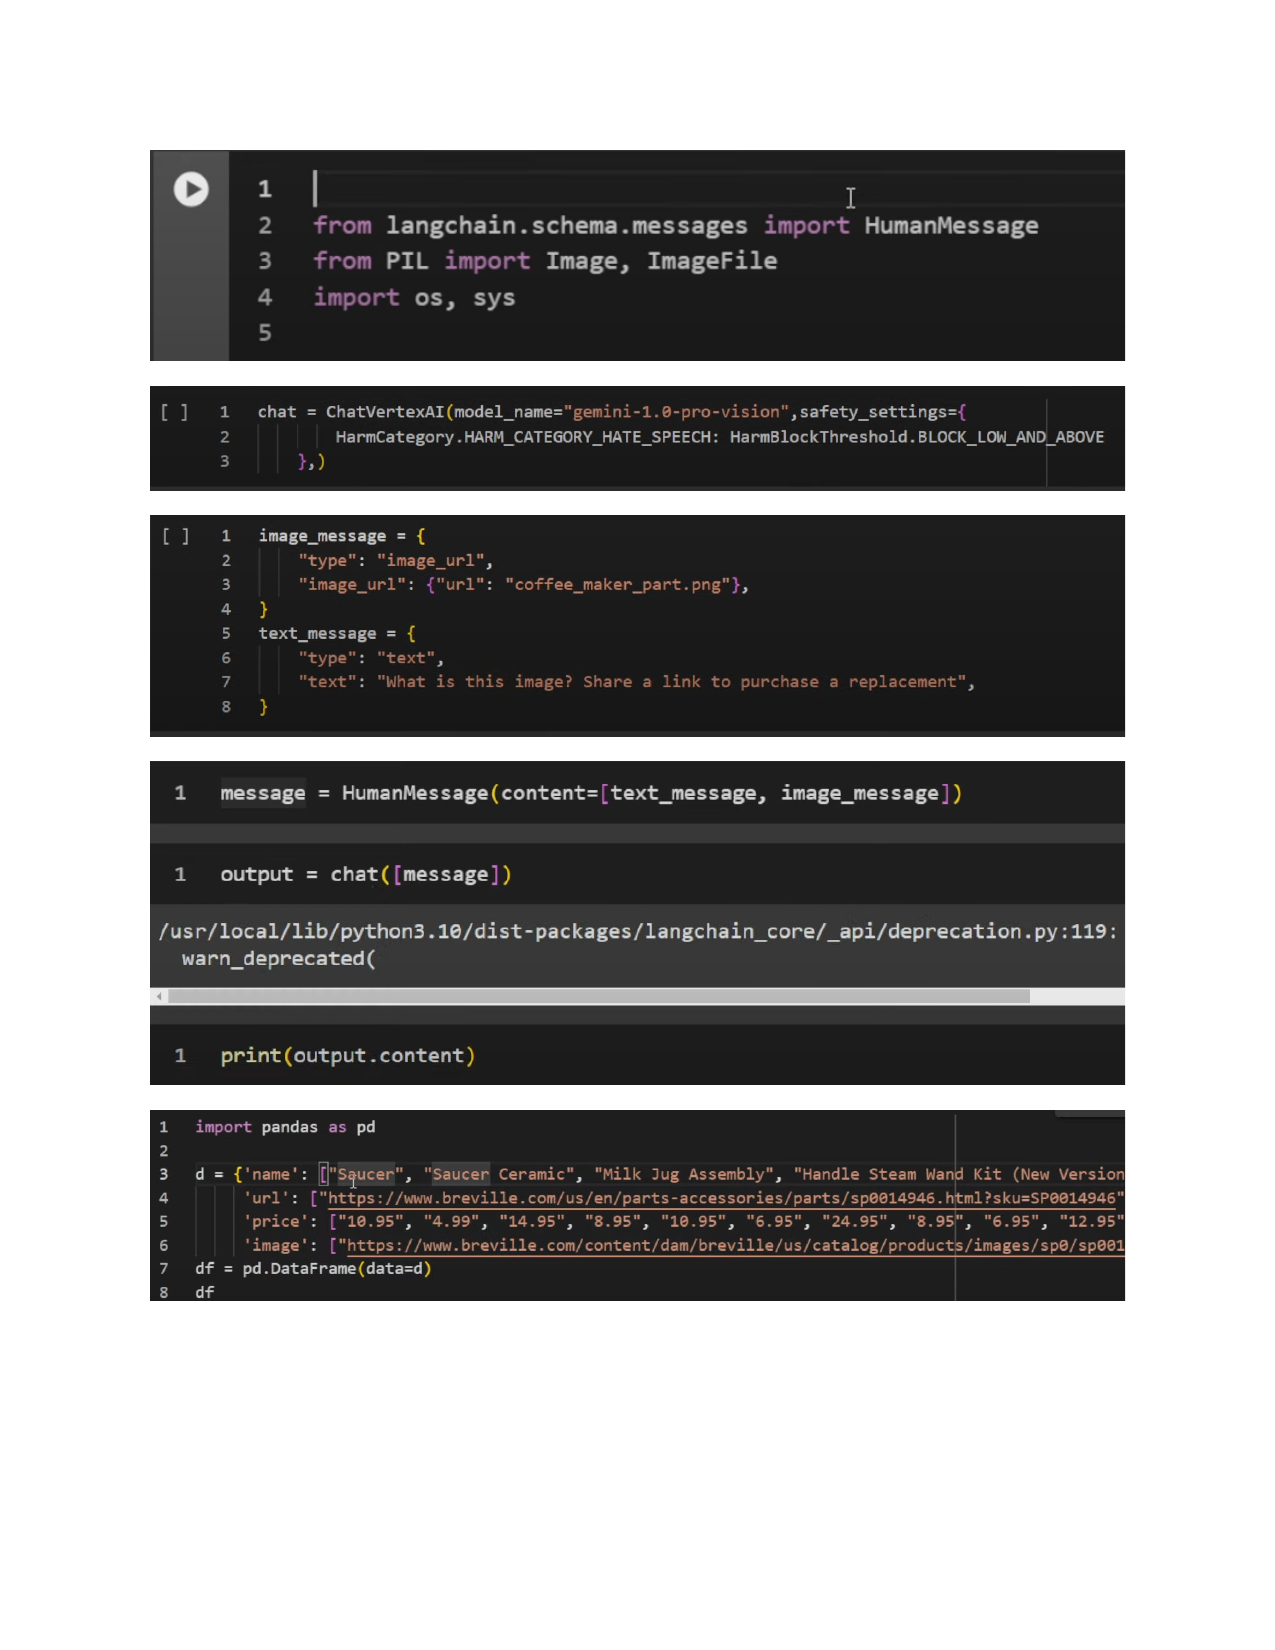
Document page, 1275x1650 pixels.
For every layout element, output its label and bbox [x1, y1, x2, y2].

picture [150, 386, 1125, 491]
picture [150, 761, 1125, 1085]
picture [150, 1110, 1125, 1301]
picture [150, 150, 1125, 361]
picture [150, 515, 1125, 737]
